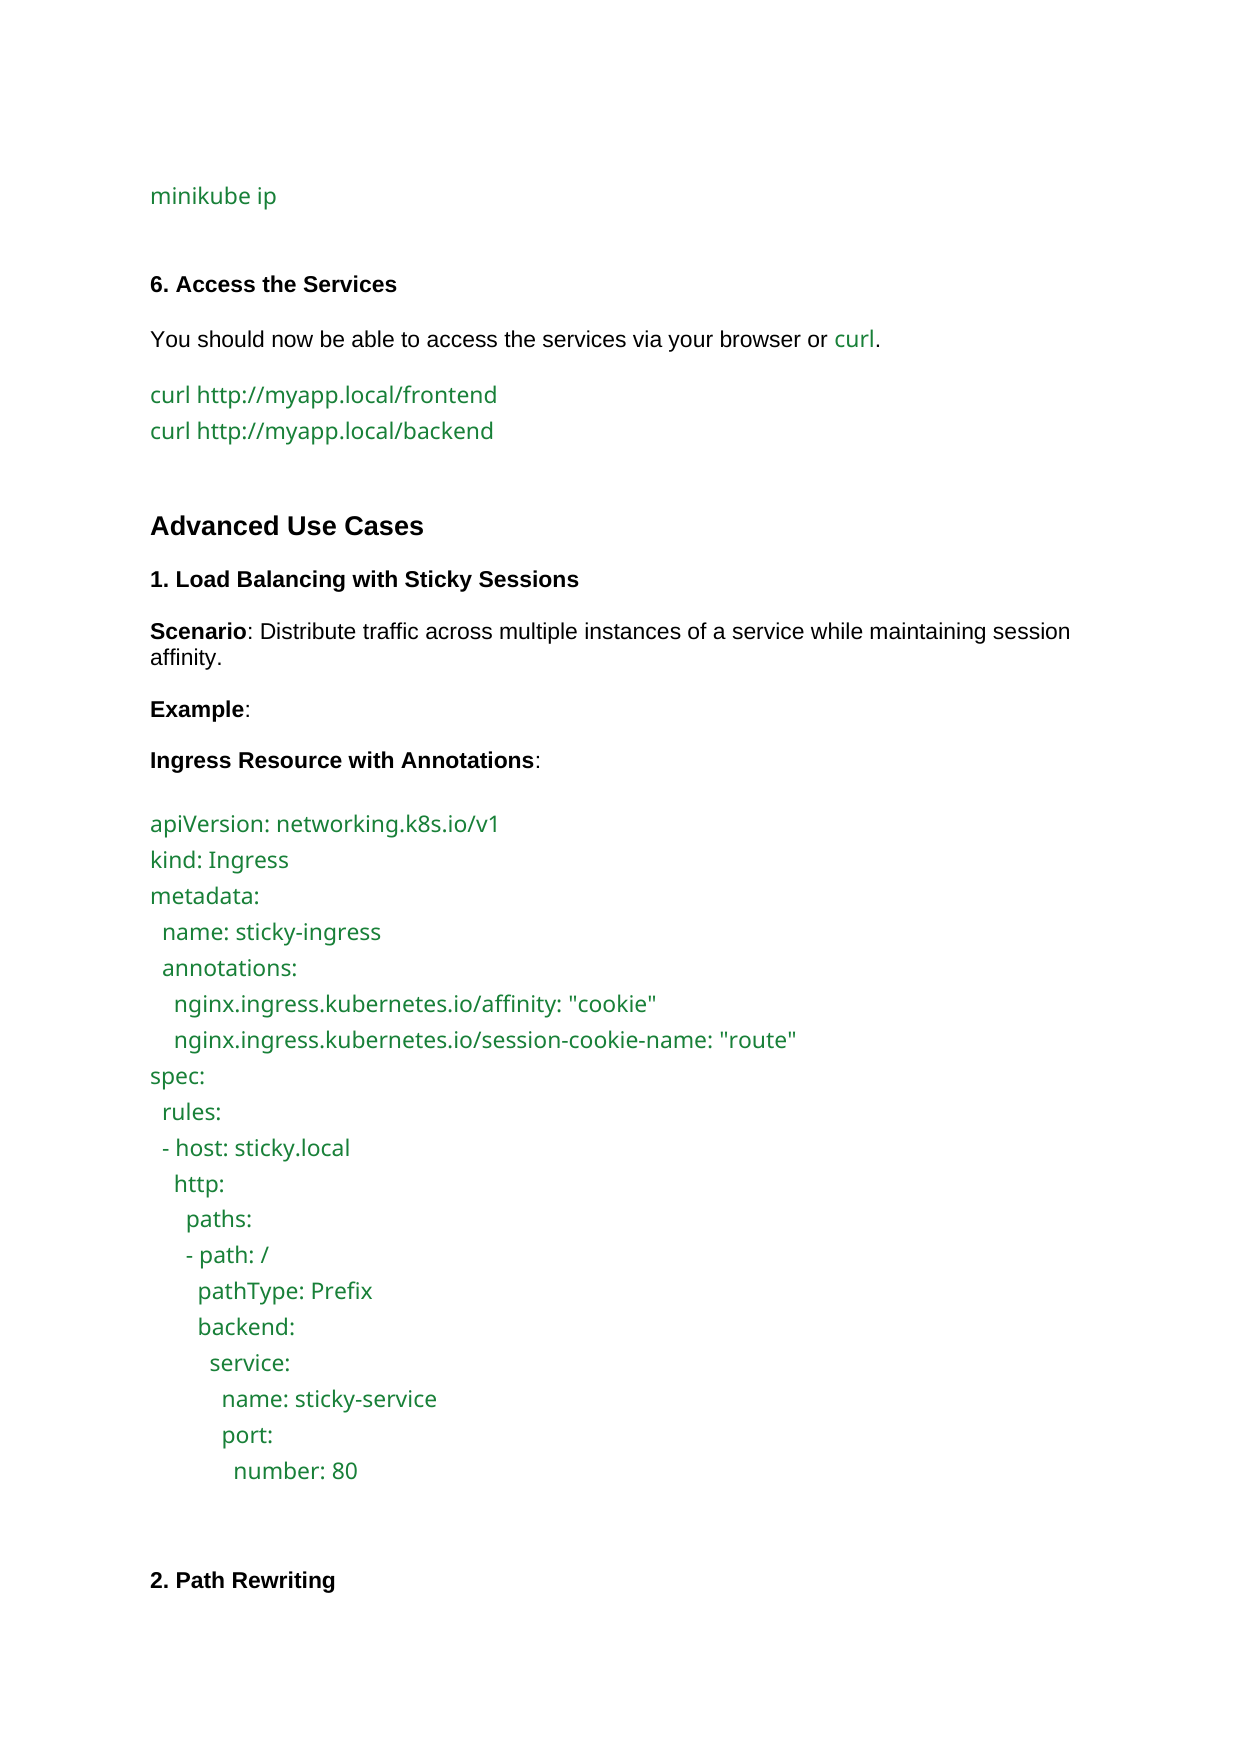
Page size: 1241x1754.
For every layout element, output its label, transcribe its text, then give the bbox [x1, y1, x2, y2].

text Scenario: Distribute traffic across multiple instances of a service while maintaining session affinity. [150, 618, 1090, 671]
text kind: Ingress [150, 844, 1090, 875]
text name: sticky-ingress [150, 916, 1090, 947]
text name: sticky-service [150, 1383, 1090, 1414]
text nginx.ingress.kubernetes.io/affinity: "cookie" [150, 988, 1090, 1019]
text paths: [150, 1203, 1090, 1235]
text curl http://myapp.local/backend [150, 415, 1090, 446]
text - path: / [150, 1239, 1090, 1271]
text pathType: Prefix [150, 1275, 1090, 1307]
text - host: sticky.local [150, 1132, 1090, 1163]
text Ingress Resource with Annotations: apiVersion: networking.k8s.io/v1 [150, 747, 1090, 839]
text metadata: [150, 880, 1090, 911]
text spec: [150, 1060, 1090, 1091]
text service: [150, 1347, 1090, 1378]
text number: 80 [150, 1455, 1090, 1486]
text minikube ip [150, 180, 1090, 211]
subtitle 6. Access the Services [150, 271, 1090, 298]
text port: [150, 1419, 1090, 1450]
text nginx.ingress.kubernetes.io/session-cookie-name: "route" [150, 1024, 1090, 1055]
subtitle Advanced Use Cases [150, 510, 1090, 541]
text backend: [150, 1311, 1090, 1342]
subtitle 1. Load Balancing with Sticky Sessions [150, 566, 1090, 593]
text You should now be able to access the services via your browser or curl. [150, 323, 1090, 354]
text curl http://myapp.local/frontend [150, 379, 1090, 410]
text rules: [150, 1096, 1090, 1127]
text http: [150, 1167, 1090, 1199]
text Example: [150, 696, 1090, 722]
text annotations: [150, 952, 1090, 983]
subtitle 2. Path Rewriting [150, 1567, 1090, 1594]
